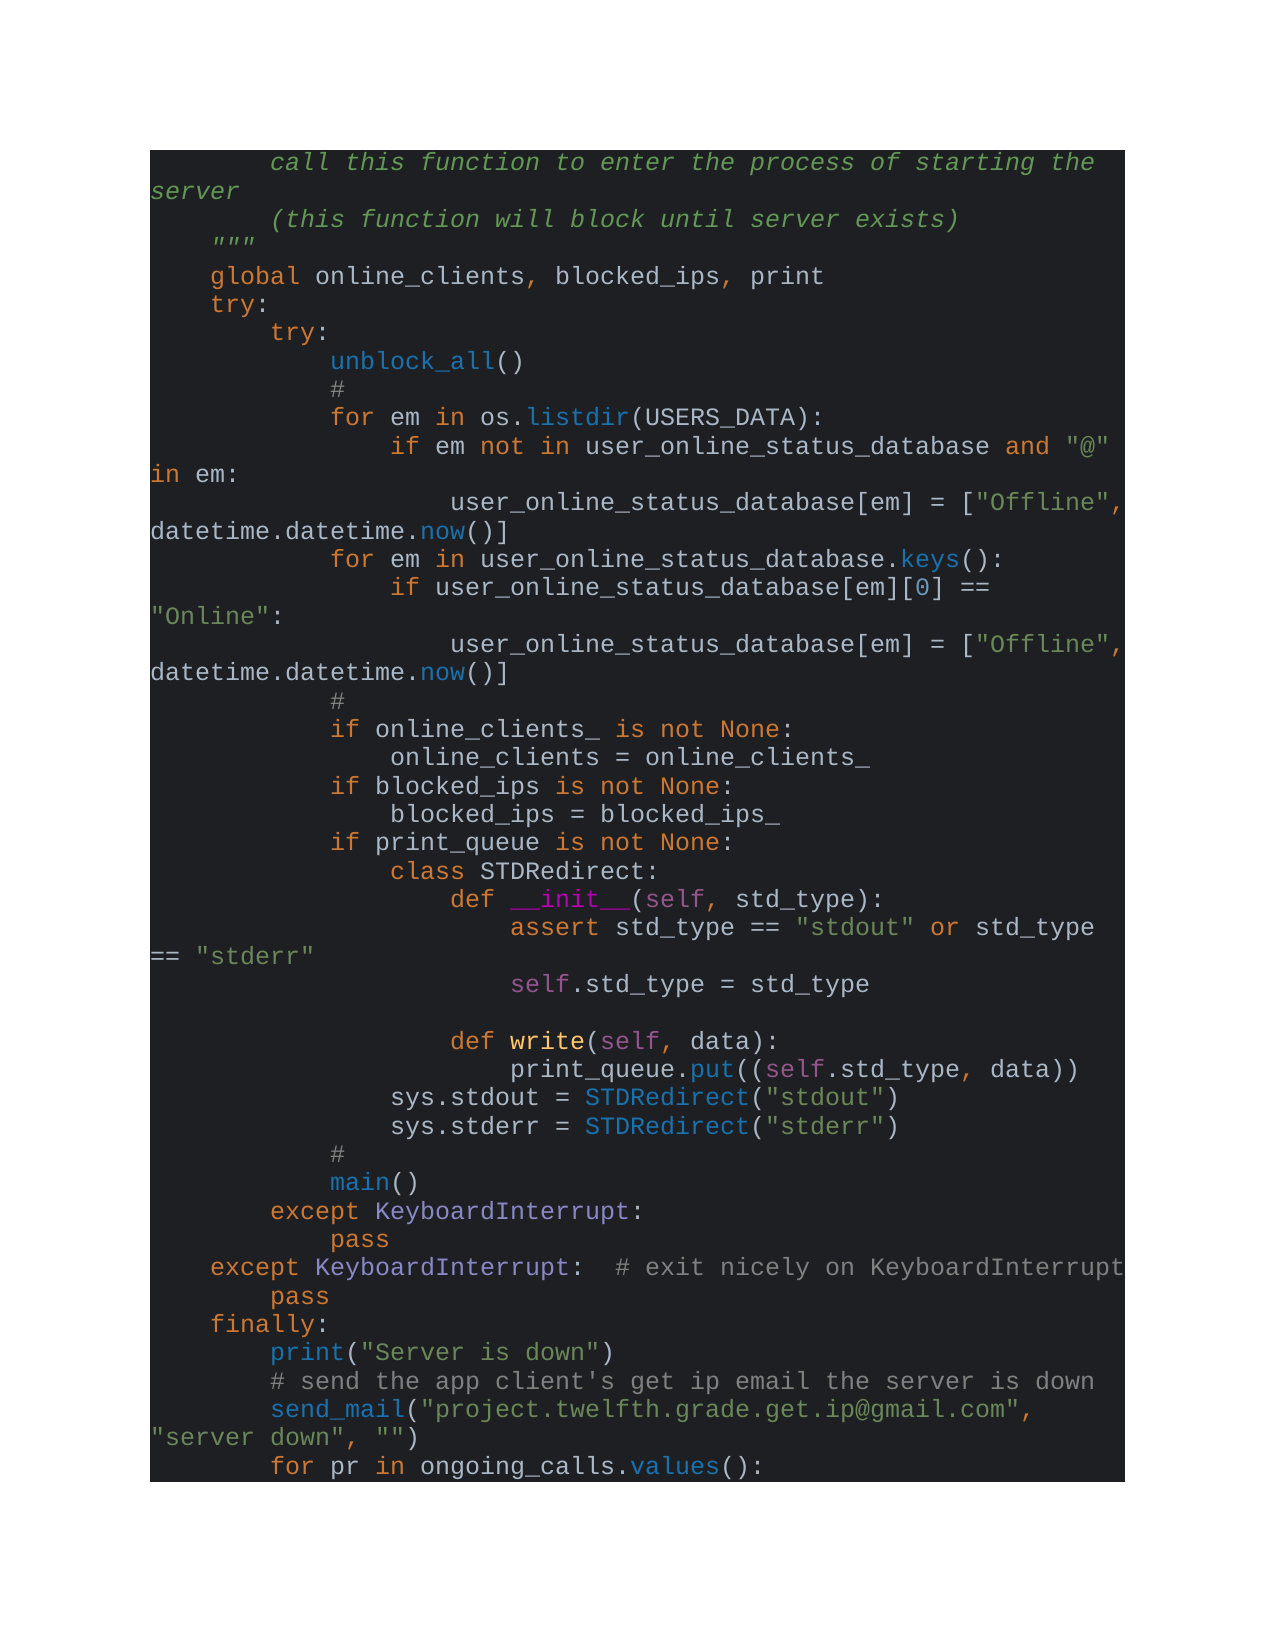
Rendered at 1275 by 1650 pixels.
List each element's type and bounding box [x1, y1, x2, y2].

text [150, 150, 1125, 1482]
